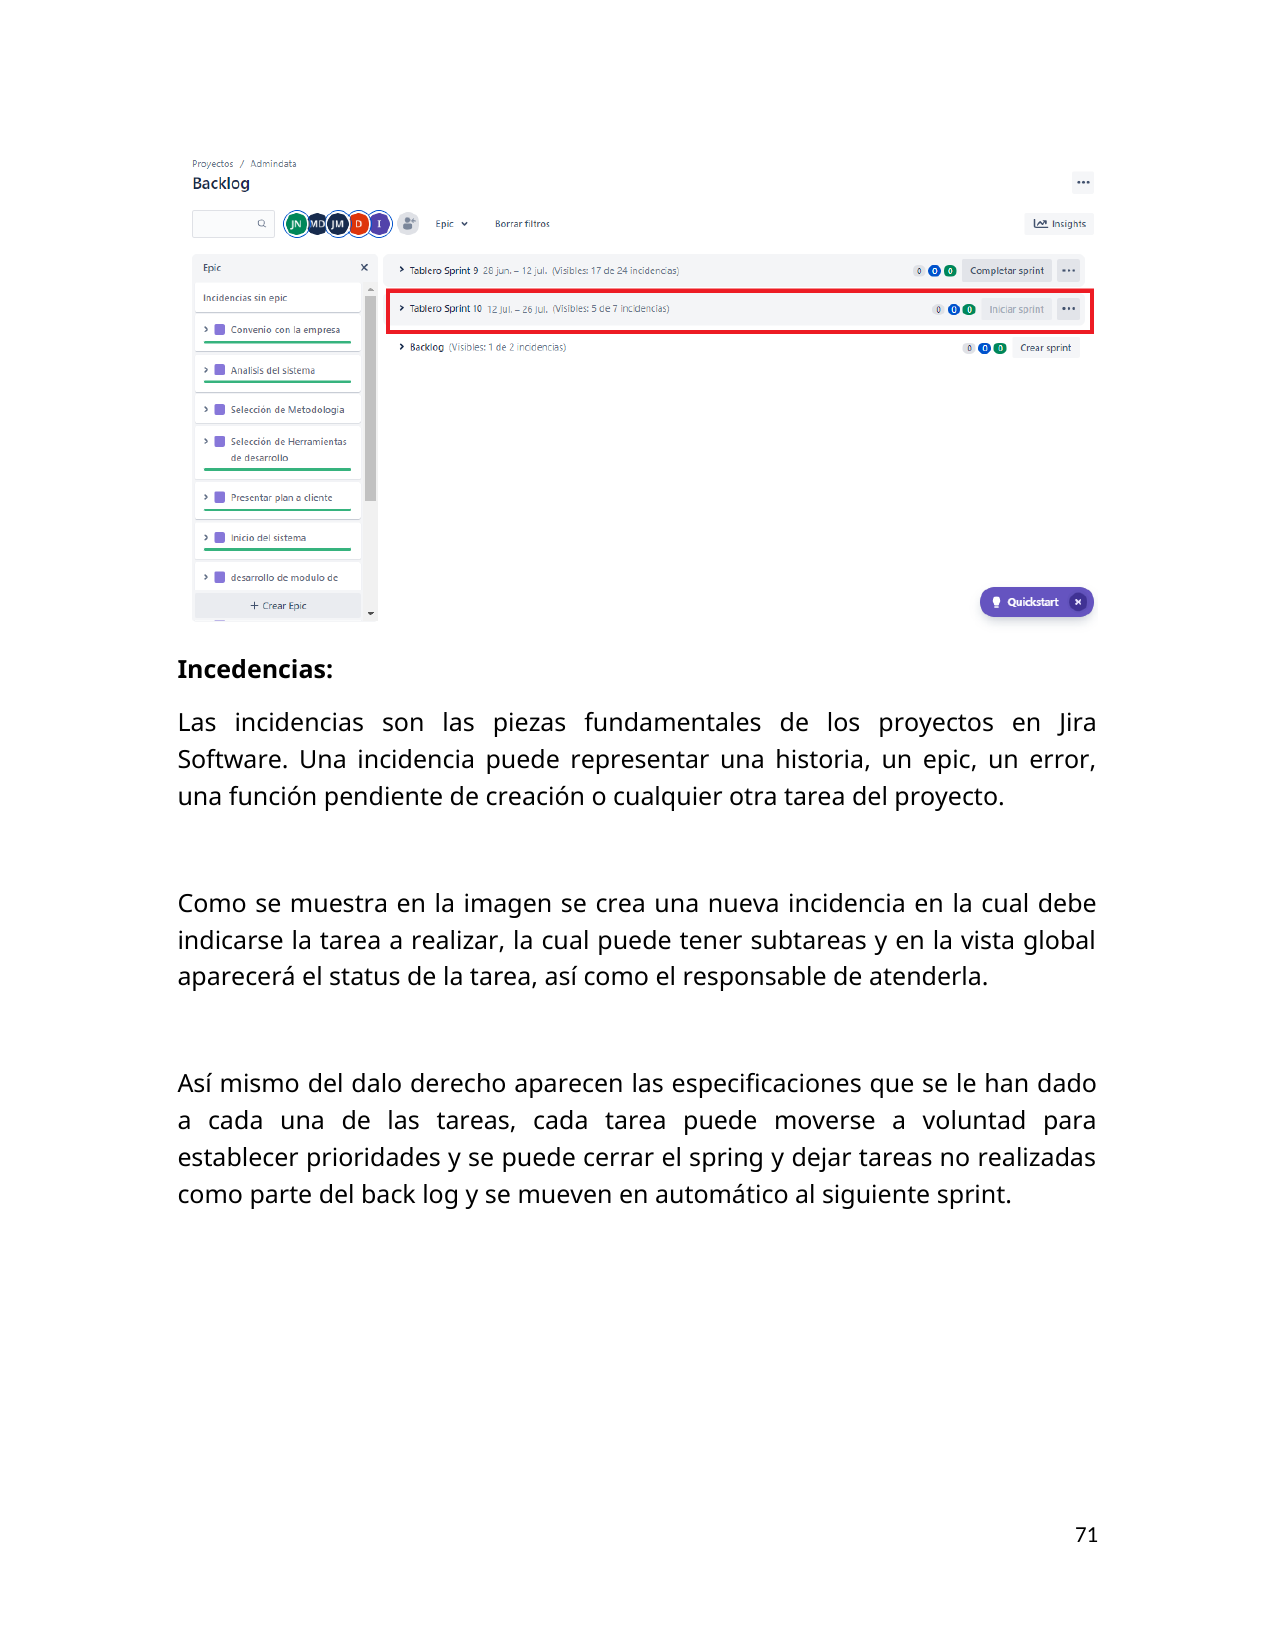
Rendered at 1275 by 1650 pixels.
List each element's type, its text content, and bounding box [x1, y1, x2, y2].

text Así mismo del dalo derecho aparecen las especificaciones que se le han dado a cada una de las tareas, cada tarea puede moverse a voluntad para establecer prioridades y se puede cerrar el spring y dejar tareas no realizadas como parte del back log y se mueven en automático al siguiente sprint. [177, 1066, 1098, 1210]
text Como se muestra en la imagen se crea una nueva incidencia en la cual debe indicarse la tarea a realizar, la cual puede tener subtareas y en la vista global aparecerá el status de la tarea, así como el responsable de atenderla. [177, 886, 1098, 993]
text Incedencias: [177, 652, 1098, 686]
text Las incidencias son las piezas fundamentales de los proyectos en Jira Software. Una incidencia puede representar una historia, un epic, un error, una función pendiente de creación o cualquier otra tarea del proyecto. [177, 705, 1098, 813]
picture [177, 147, 1098, 633]
